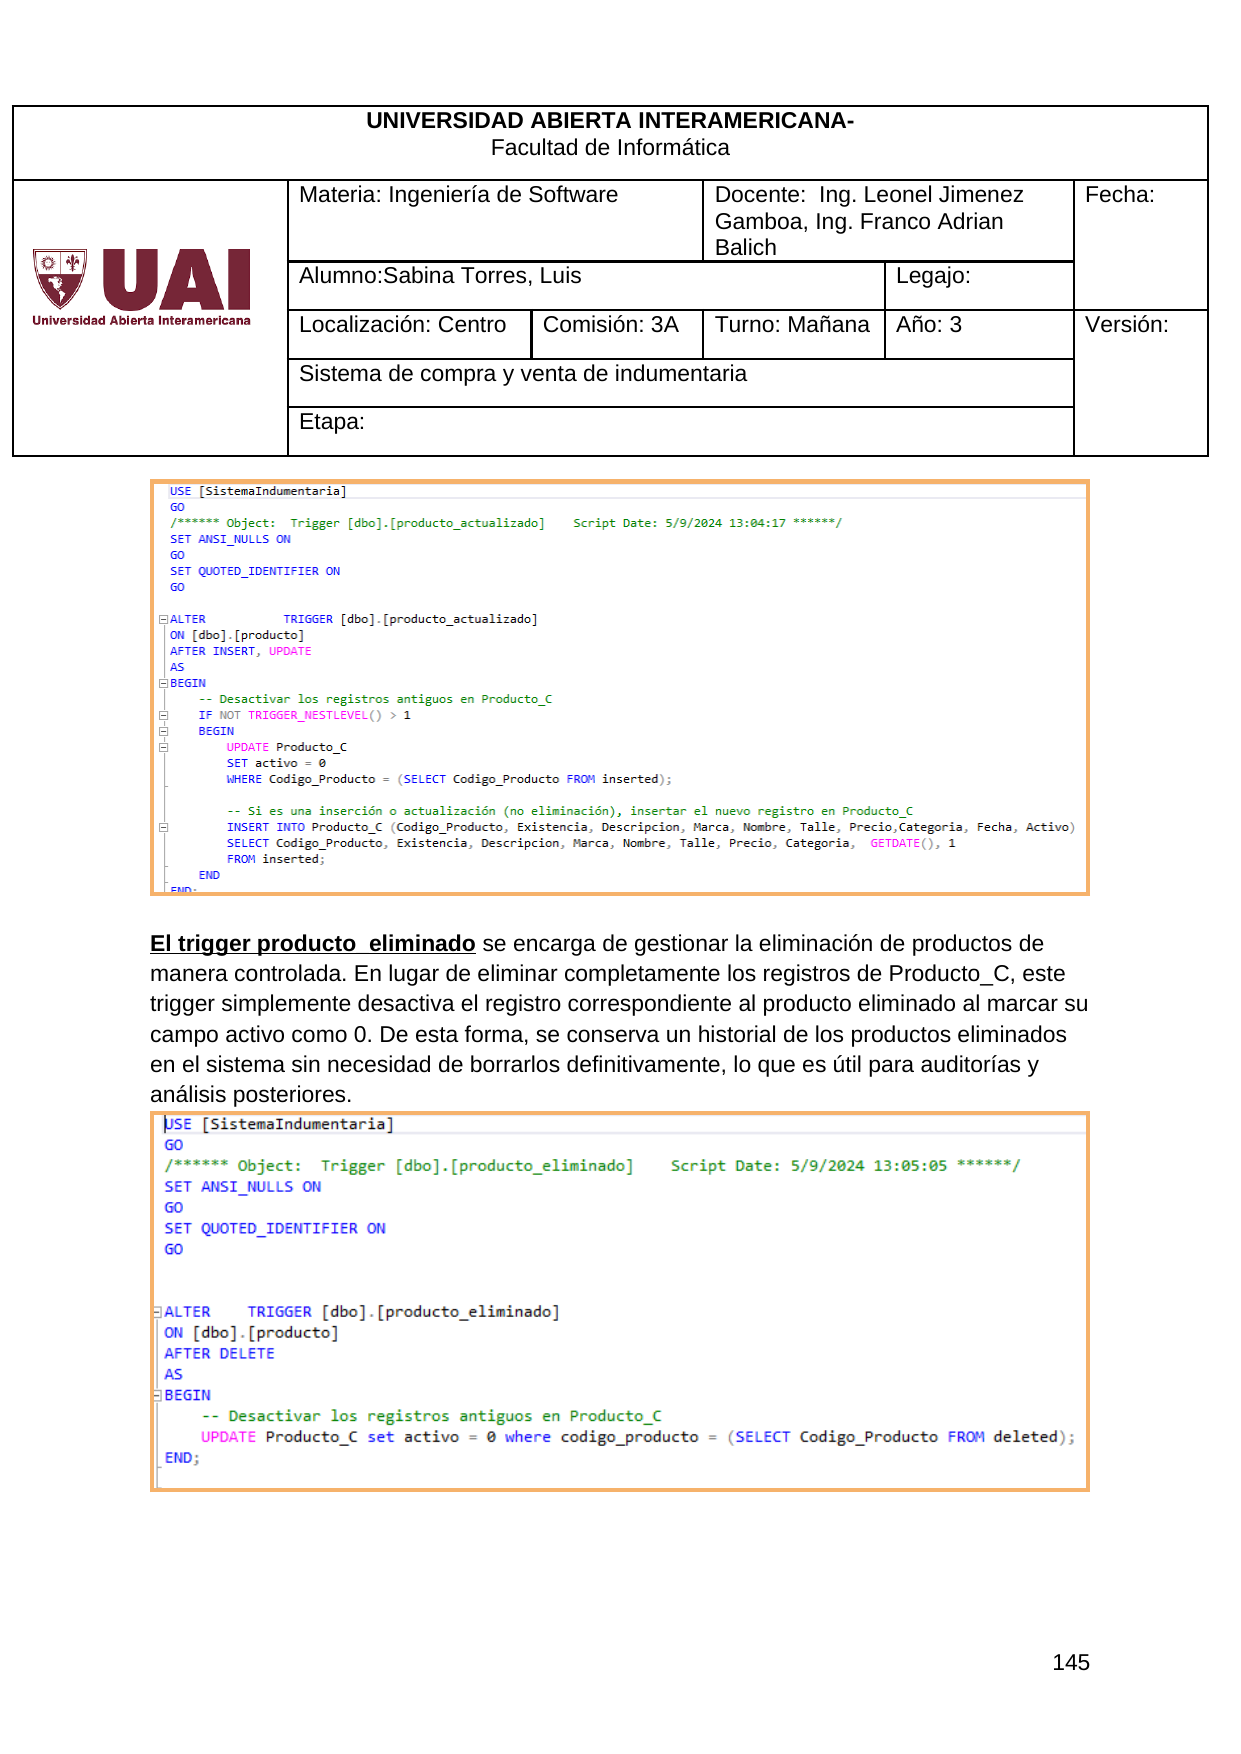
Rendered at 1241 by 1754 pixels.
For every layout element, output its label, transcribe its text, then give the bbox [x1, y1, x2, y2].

picture [154, 484, 1086, 892]
text El trigger producto_eliminado se encarga de gestionar la eliminación de productos de manera controlada. En lugar de eliminar completamente los registros de Producto_C, este trigger simplemente desactiva el registro correspondiente al producto eliminado al marcar su campo activo como 0. De esta forma, se conserva un historial de los productos eliminados en el sistema sin necesidad de borrarlos definitivamente, lo que es útil para auditorías y análisis posteriores. [150, 930, 1090, 1107]
picture [23, 234, 258, 337]
picture [154, 1115, 1086, 1488]
